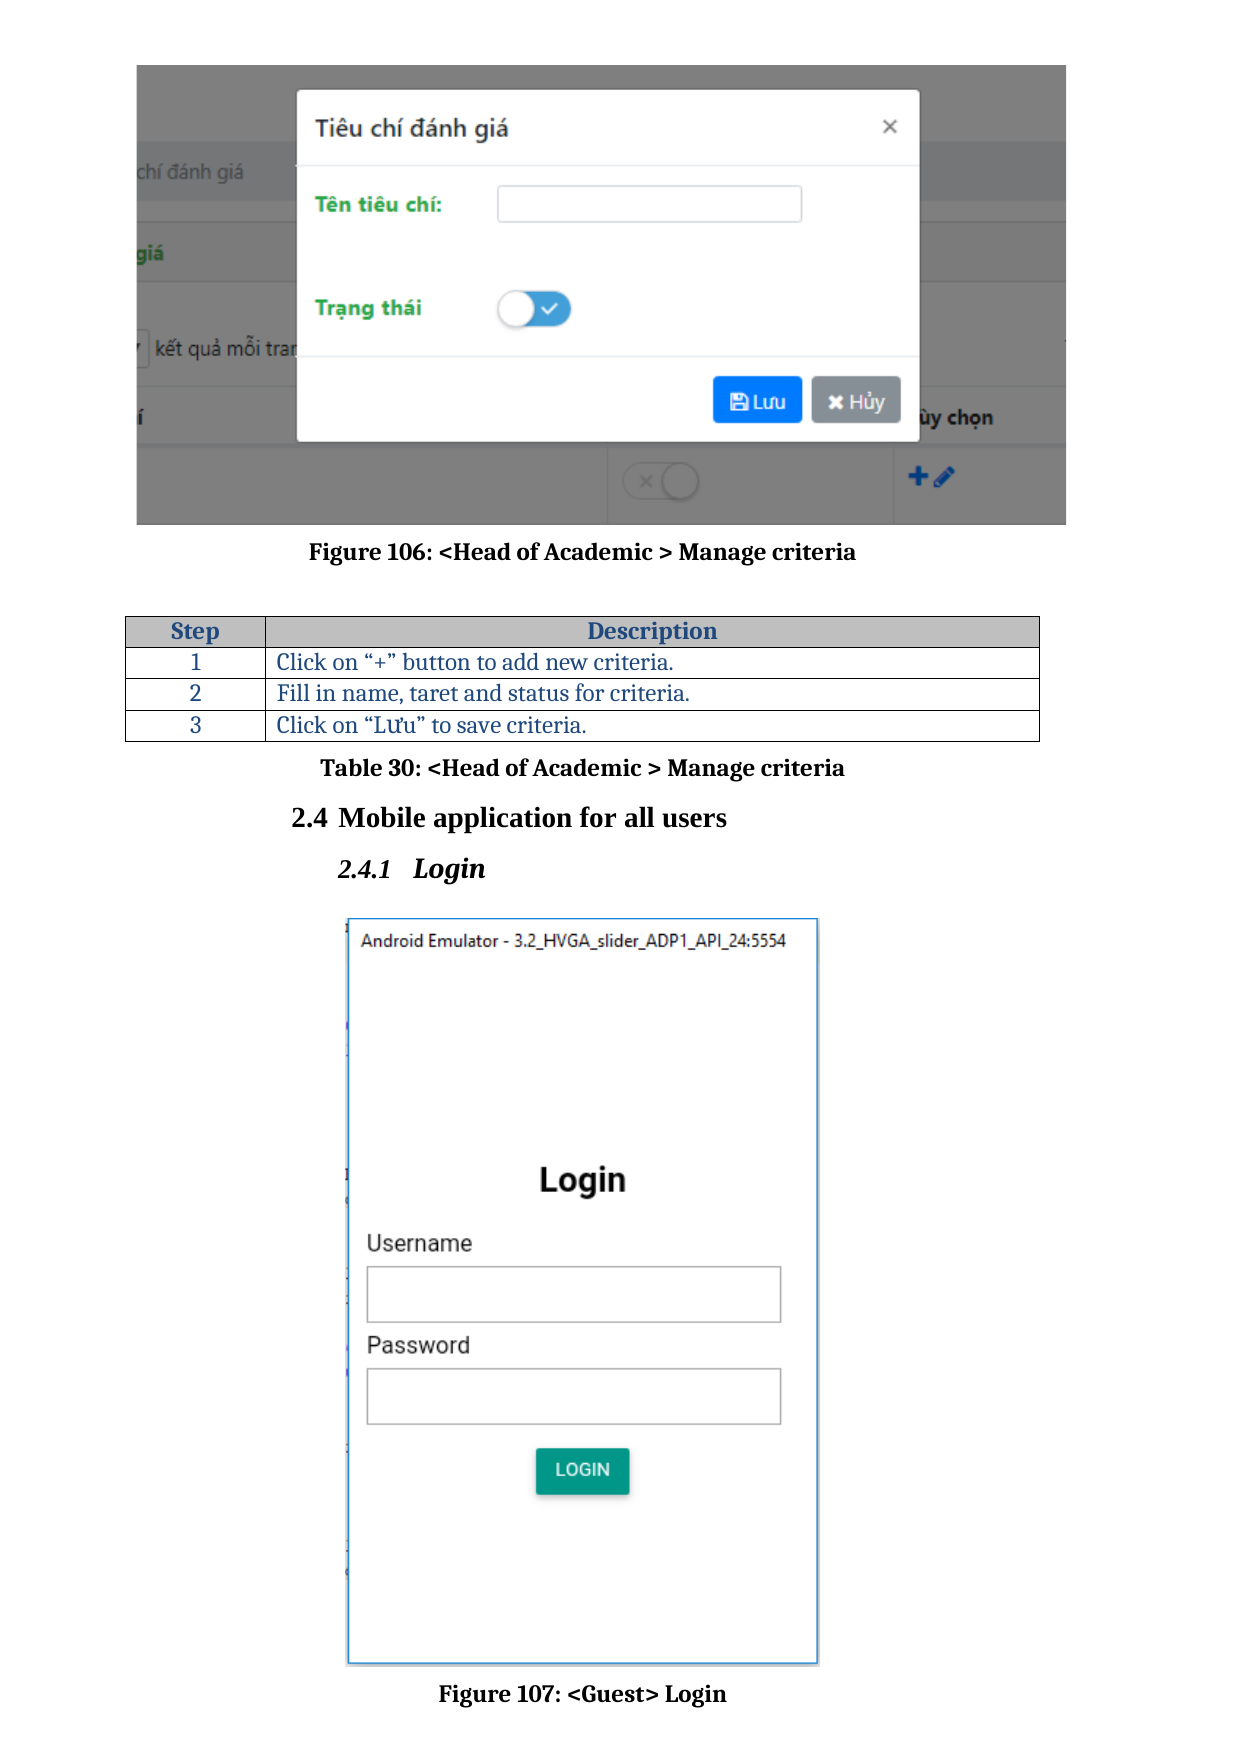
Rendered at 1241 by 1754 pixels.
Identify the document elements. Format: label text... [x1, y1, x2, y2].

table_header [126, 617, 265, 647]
picture [345, 918, 820, 1667]
picture [136, 65, 1067, 525]
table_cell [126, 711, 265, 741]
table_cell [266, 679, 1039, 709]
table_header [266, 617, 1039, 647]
list Table 30: <Head of Academic > Manage criteria [46, 754, 1119, 783]
text Figure 107: <Guest> Login [46, 1679, 1119, 1708]
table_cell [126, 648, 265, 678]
text Figure 106: <Head of Academic > Manage criteria [46, 537, 1119, 566]
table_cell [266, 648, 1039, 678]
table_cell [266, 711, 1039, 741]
subtitle Login [338, 852, 1119, 886]
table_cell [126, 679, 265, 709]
subtitle Mobile application for all users [291, 800, 1119, 833]
